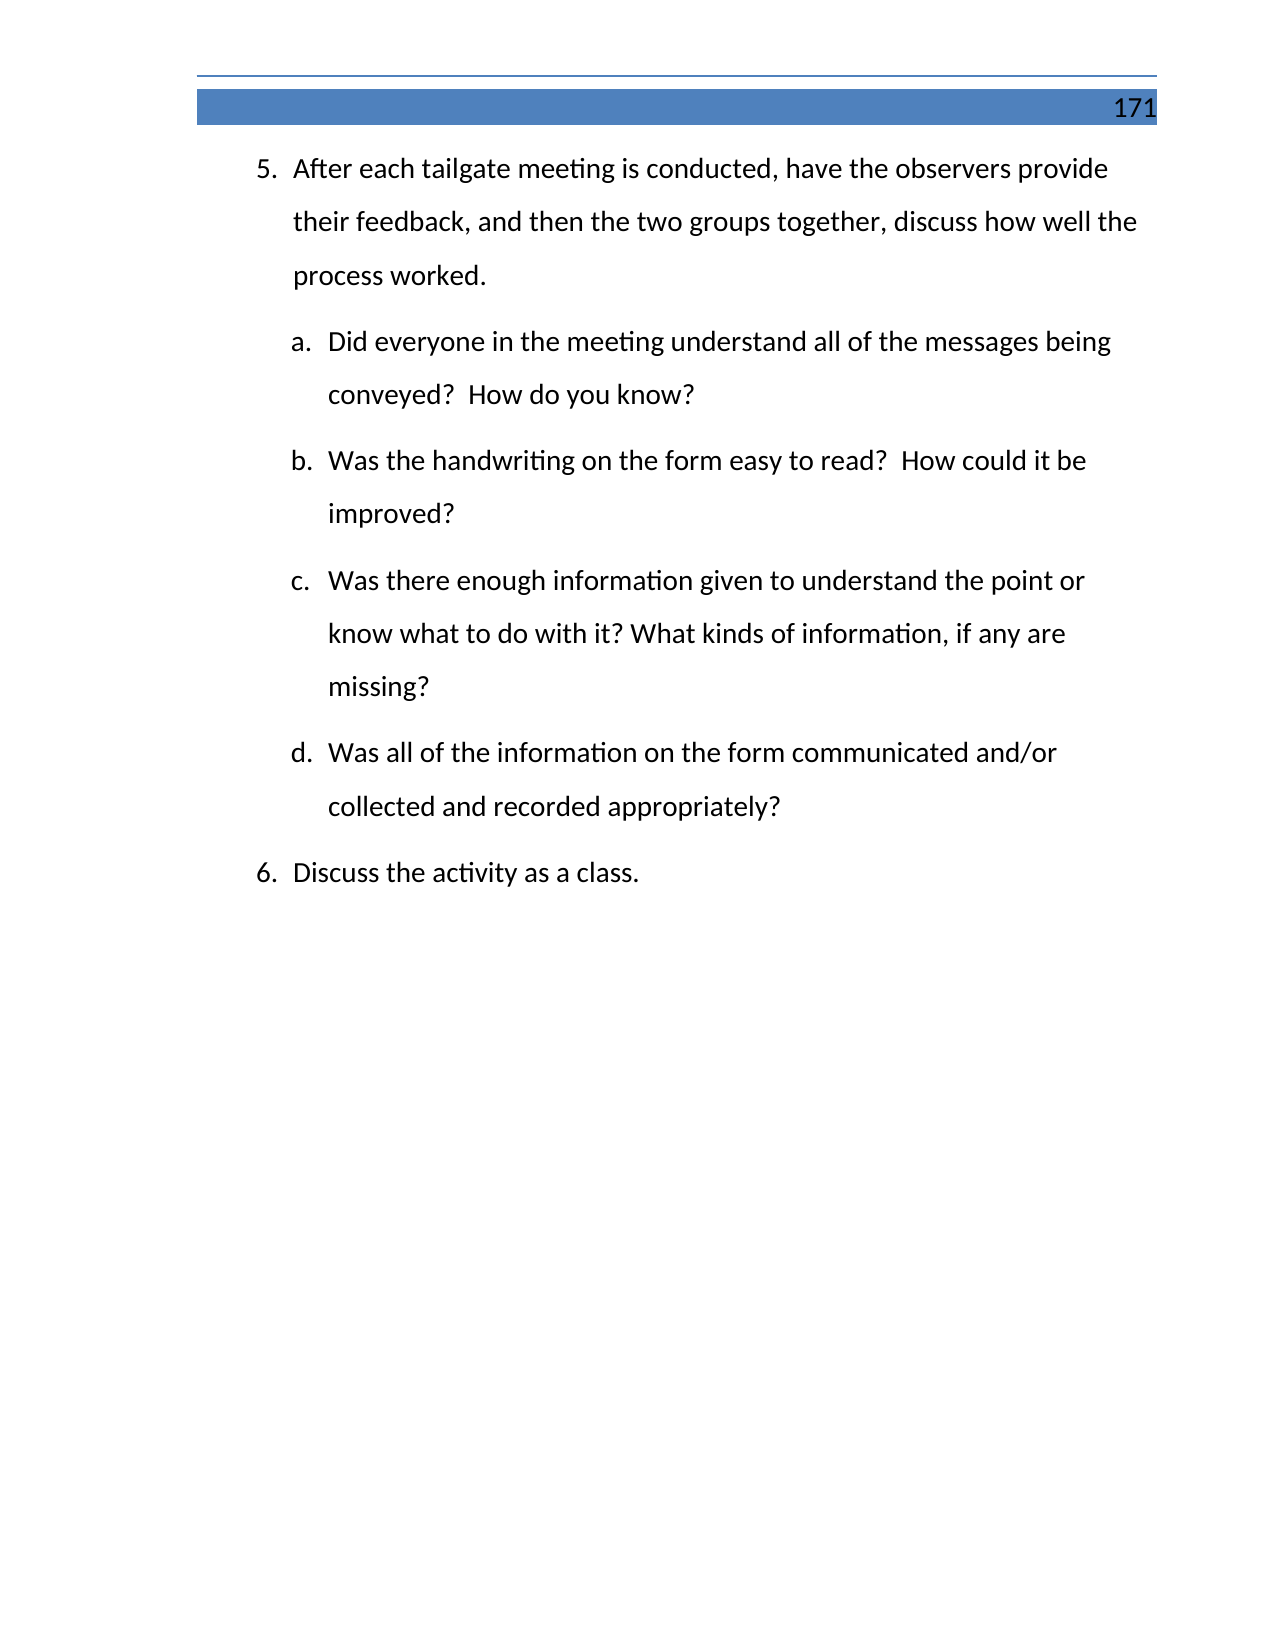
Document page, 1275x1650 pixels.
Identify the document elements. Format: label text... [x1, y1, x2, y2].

list After each tailgate meeting is conducted, have the observers provide their feedback, and then the two groups together, discuss how well the process worked. [256, 150, 1157, 292]
list Was the handwriting on the form easy to read? How could it be improved? [291, 442, 1157, 531]
list Was all of the information on the form communicated and/or collected and recorded appropriately? [291, 734, 1157, 823]
list Was there enough information given to understand the point or know what to do with it? What kinds of information, if any are missing? [291, 562, 1157, 704]
list Discuss the activity as a class. [256, 854, 1157, 889]
list Did everyone in the meeting understand all of the messages being conveyed? How do you know? [291, 323, 1157, 412]
